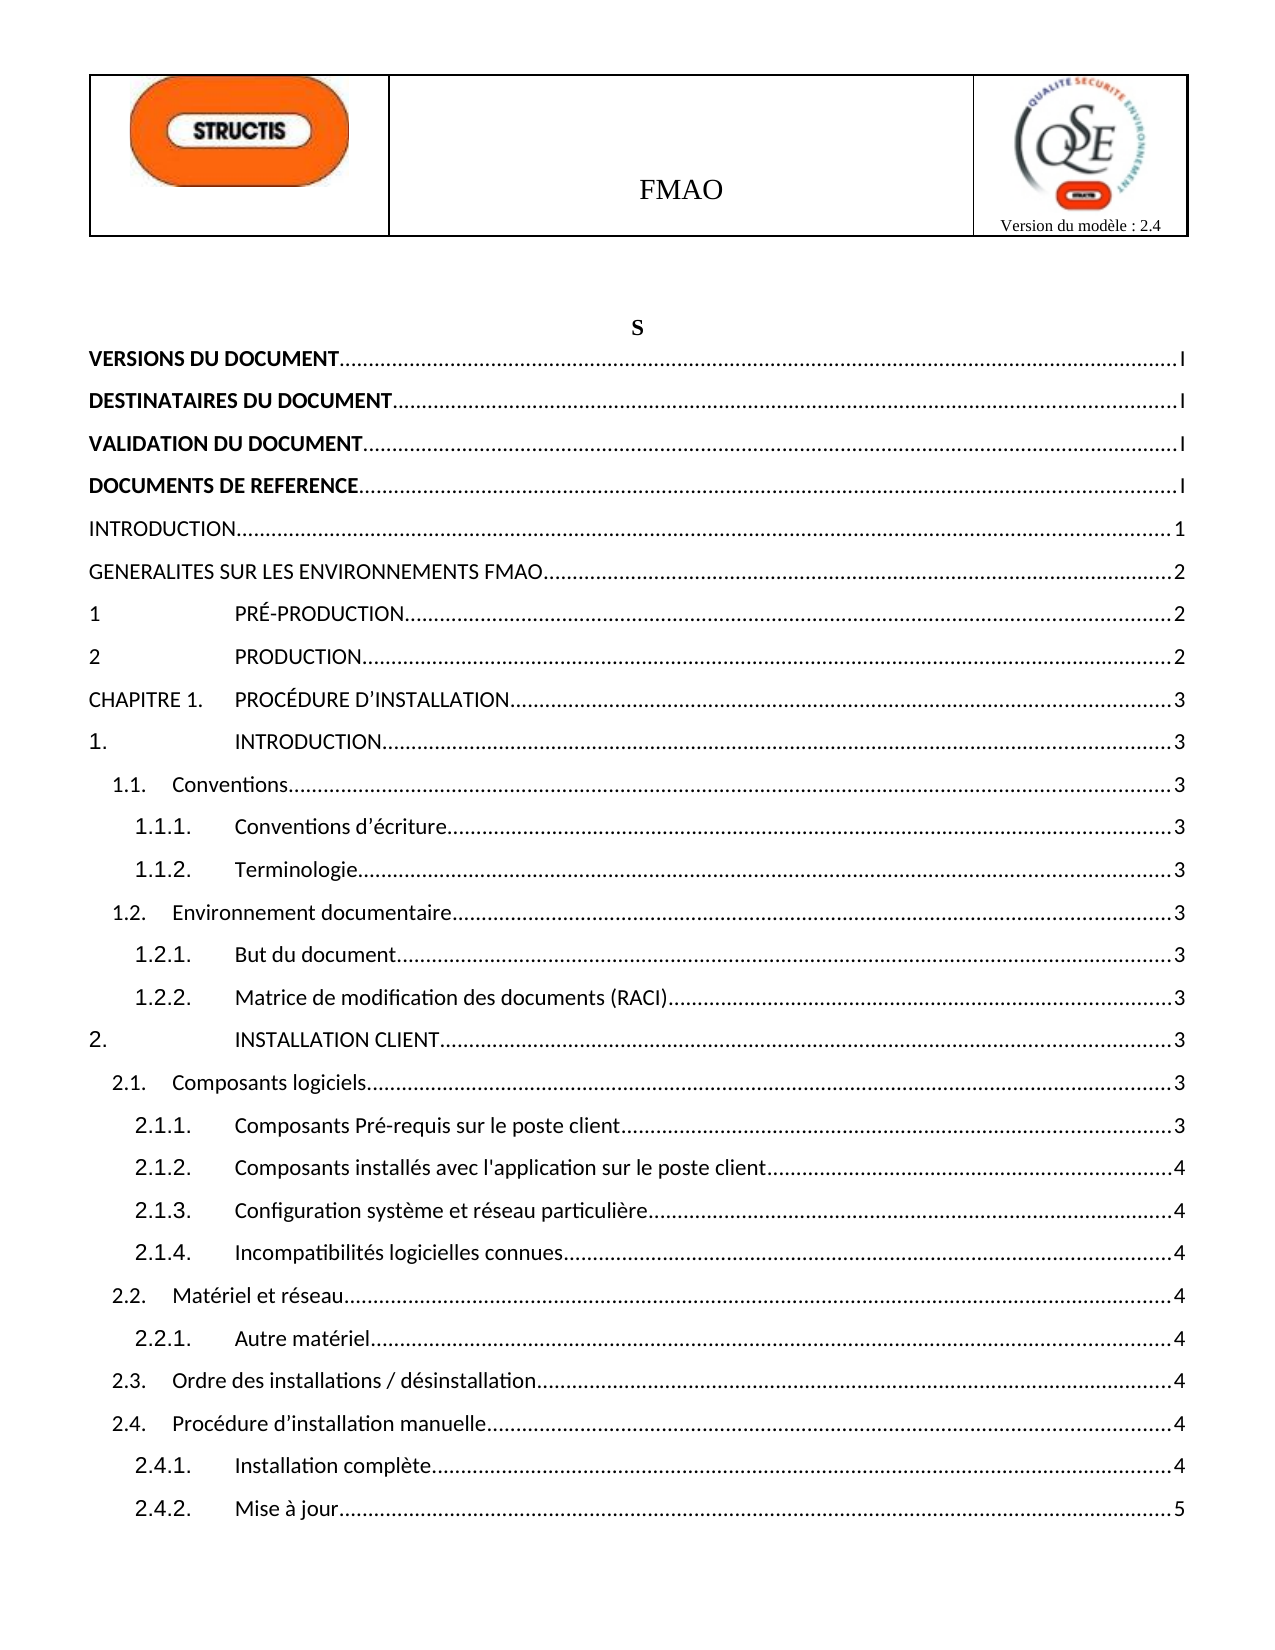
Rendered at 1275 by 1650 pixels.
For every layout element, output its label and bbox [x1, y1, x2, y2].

picture [1010, 76, 1151, 216]
picture [129, 76, 349, 187]
